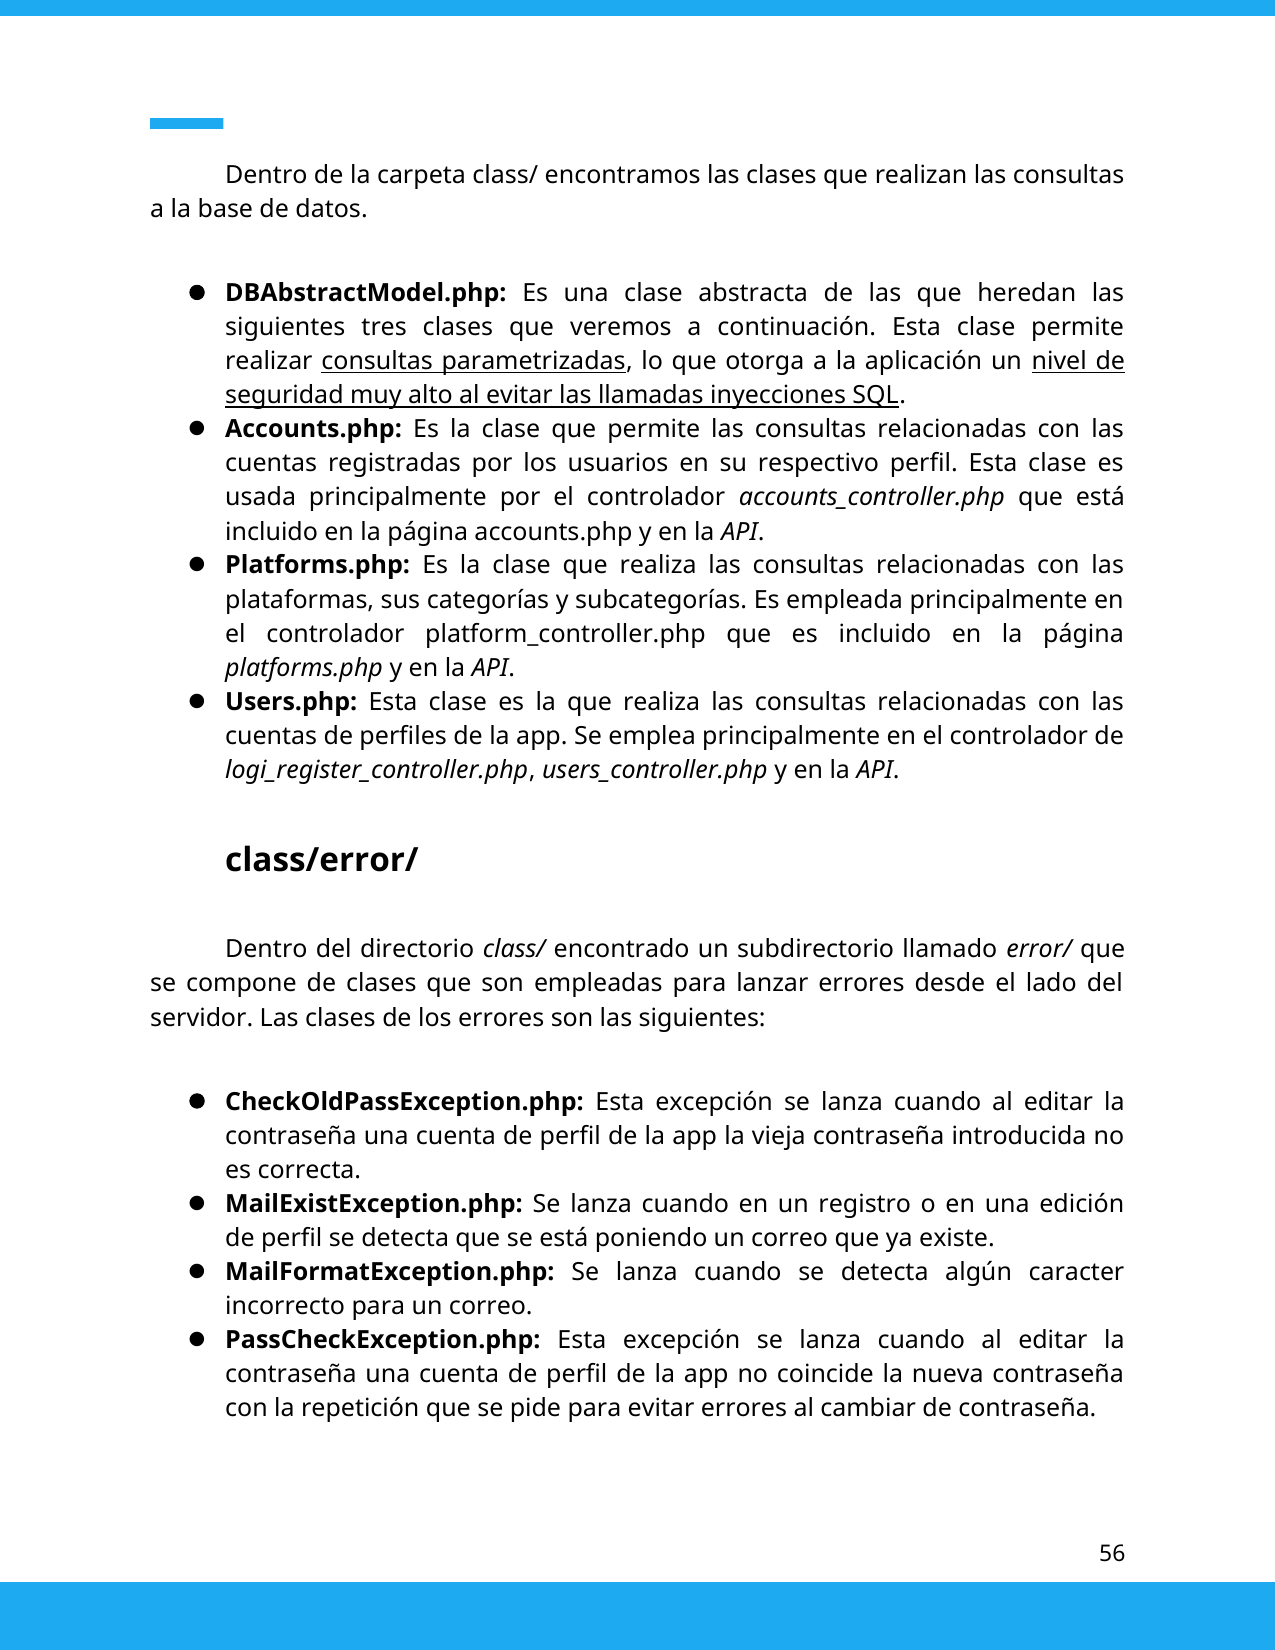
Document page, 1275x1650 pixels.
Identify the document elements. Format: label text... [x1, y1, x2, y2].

list MailExistException.php: Se lanza cuando en un registro o en una edición de perfil se detecta que se está poniendo un correo que ya existe. [187, 1185, 1125, 1253]
picture [0, 0, 1275, 16]
picture [0, 1582, 1275, 1650]
list Users.php: Esta clase es la que realiza las consultas relacionadas con las cuentas de perfiles de la app. Se emplea principalmente en el controlador de logi_register_controller.php, users_controller.php y en la API. [187, 683, 1125, 786]
list MailFormatException.php: Se lanza cuando se detecta algún caracter incorrecto para un correo. [187, 1253, 1125, 1322]
list Accounts.php: Es la clase que permite las consultas relacionadas con las cuentas registradas por los usuarios en su respectivo perfil. Esta clase es usada principalmente por el controlador accounts_controller.php que está incluido en la página accounts.php y en la API. [187, 411, 1125, 547]
list CheckOldPassException.php: Esta excepción se lanza cuando al editar la contraseña una cuenta de perfil de la app la vieja contraseña introducida no es correcta. [187, 1083, 1125, 1185]
text Dentro del directorio class/ encontrado un subdirectorio llamado error/ que se compone de clases que son empleadas para lanzar errores desde el lado del servidor. Las clases de los errores son las siguientes: [150, 931, 1125, 1033]
text Dentro de la carpeta class/ encontramos las clases que realizan las consultas a la base de datos. [150, 157, 1125, 225]
list PassCheckException.php: Esta excepción se lanza cuando al editar la contraseña una cuenta de perfil de la app no coincide la nueva contraseña con la repetición que se pide para evitar errores al cambiar de contraseña. [187, 1322, 1125, 1424]
picture [150, 118, 224, 129]
list Platforms.php: Es la clase que realiza las consultas relacionadas con las plataformas, sus categorías y subcategorías. Es empleada principalmente en el controlador platform_controller.php que es incluido en la página platforms.php y en la API. [187, 547, 1125, 683]
list DBAbstractModel.php: Es una clase abstracta de las que heredan las siguientes tres clases que veremos a continuación. Esta clase permite realizar consultas parametrizadas, lo que otorga a la aplicación un nivel de seguridad muy alto al evitar las llamadas inyecciones SQL. [187, 275, 1125, 411]
text class/error/ [150, 836, 1125, 881]
